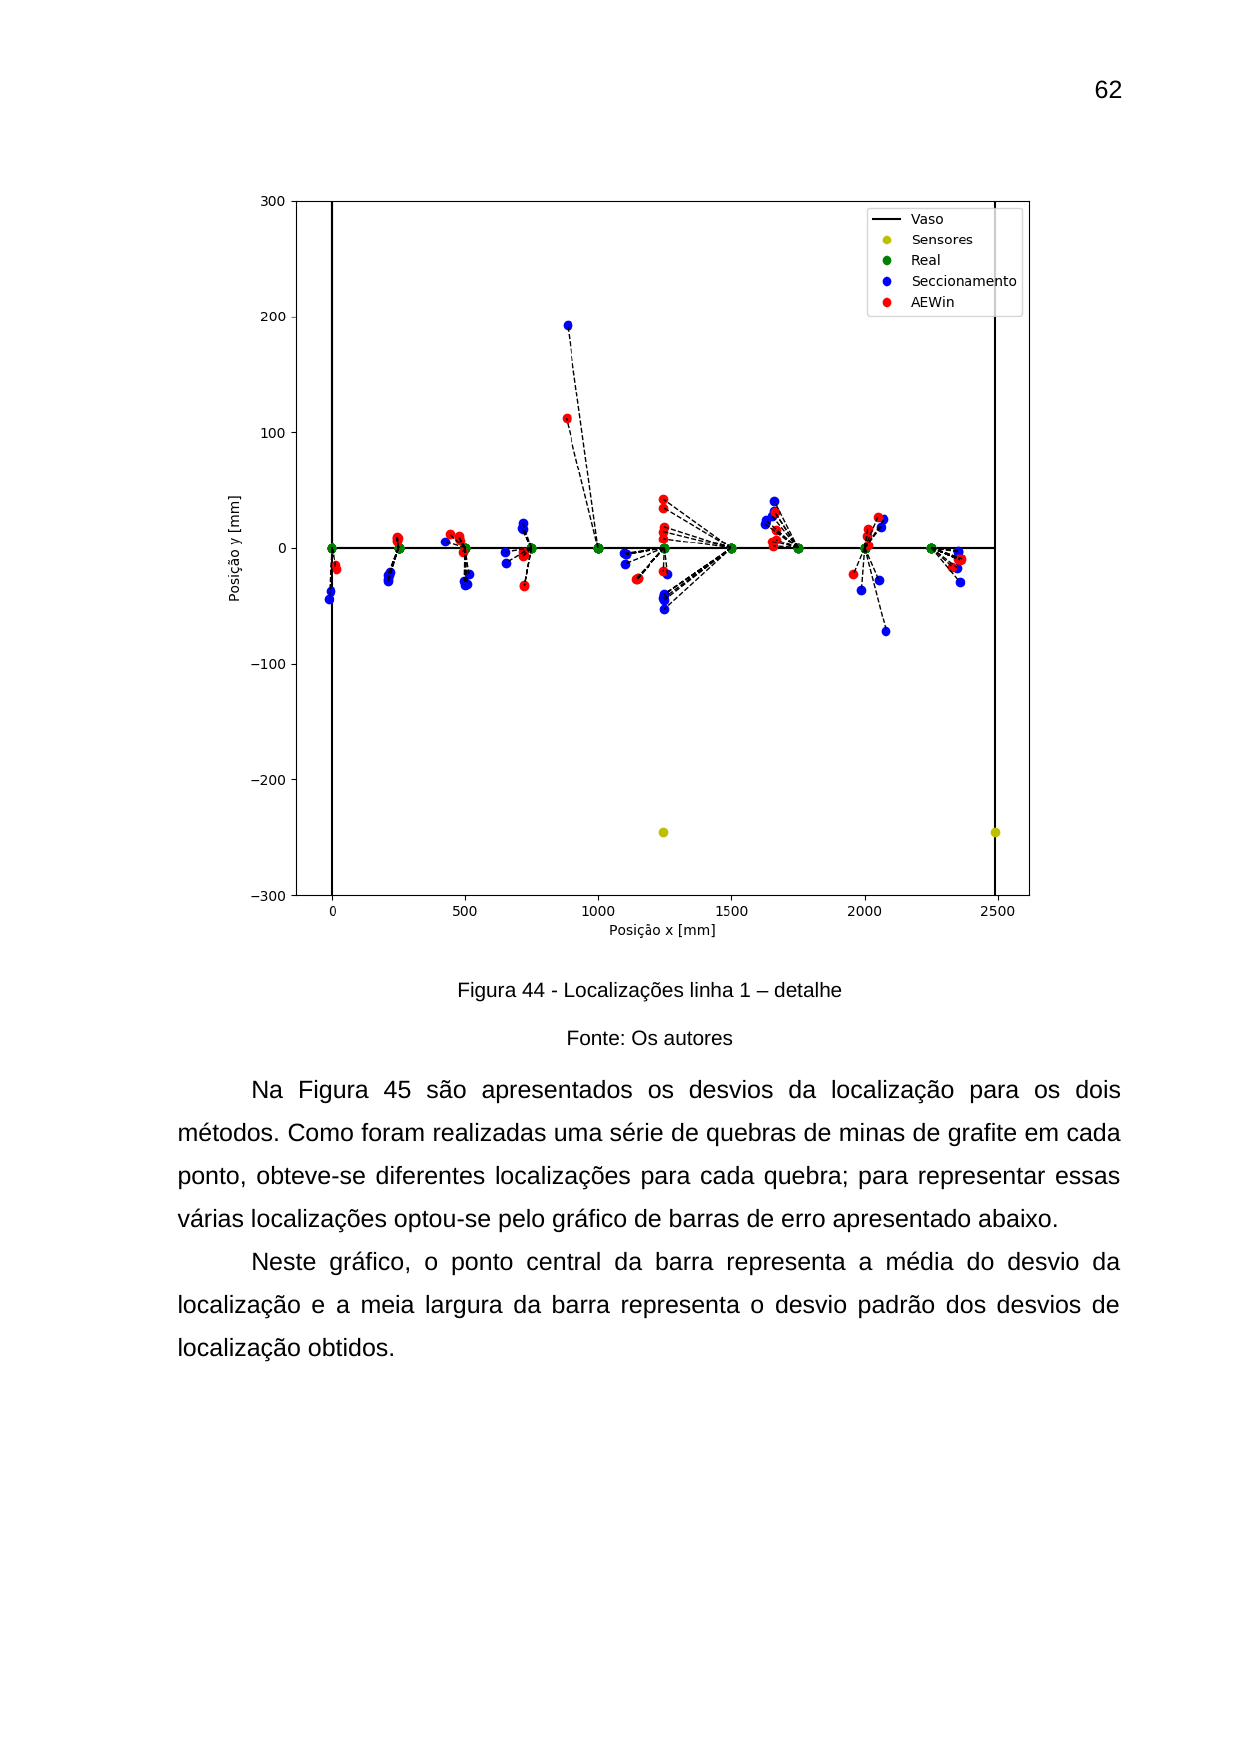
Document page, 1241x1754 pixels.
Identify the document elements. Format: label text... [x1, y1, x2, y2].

picture [177, 177, 1123, 951]
text Neste gráfico, o ponto central da barra representa a média do desvio da localização e a meia largura da barra representa o desvio padrão dos desvios de localização obtidos. [177, 1247, 1122, 1362]
text Na Figura 45 são apresentados os desvios da localização para os dois métodos. Como foram realizadas uma série de quebras de minas de grafite em cada ponto, obteve-se diferentes localizações para cada quebra; para representar essas várias localizações optou-se pelo gráfico de barras de erro apresentado abaixo. [177, 1074, 1122, 1233]
text Fonte: Os autores [177, 1026, 1122, 1050]
text Figura 44 - Localizações linha 1 – detalhe [177, 978, 1122, 1002]
